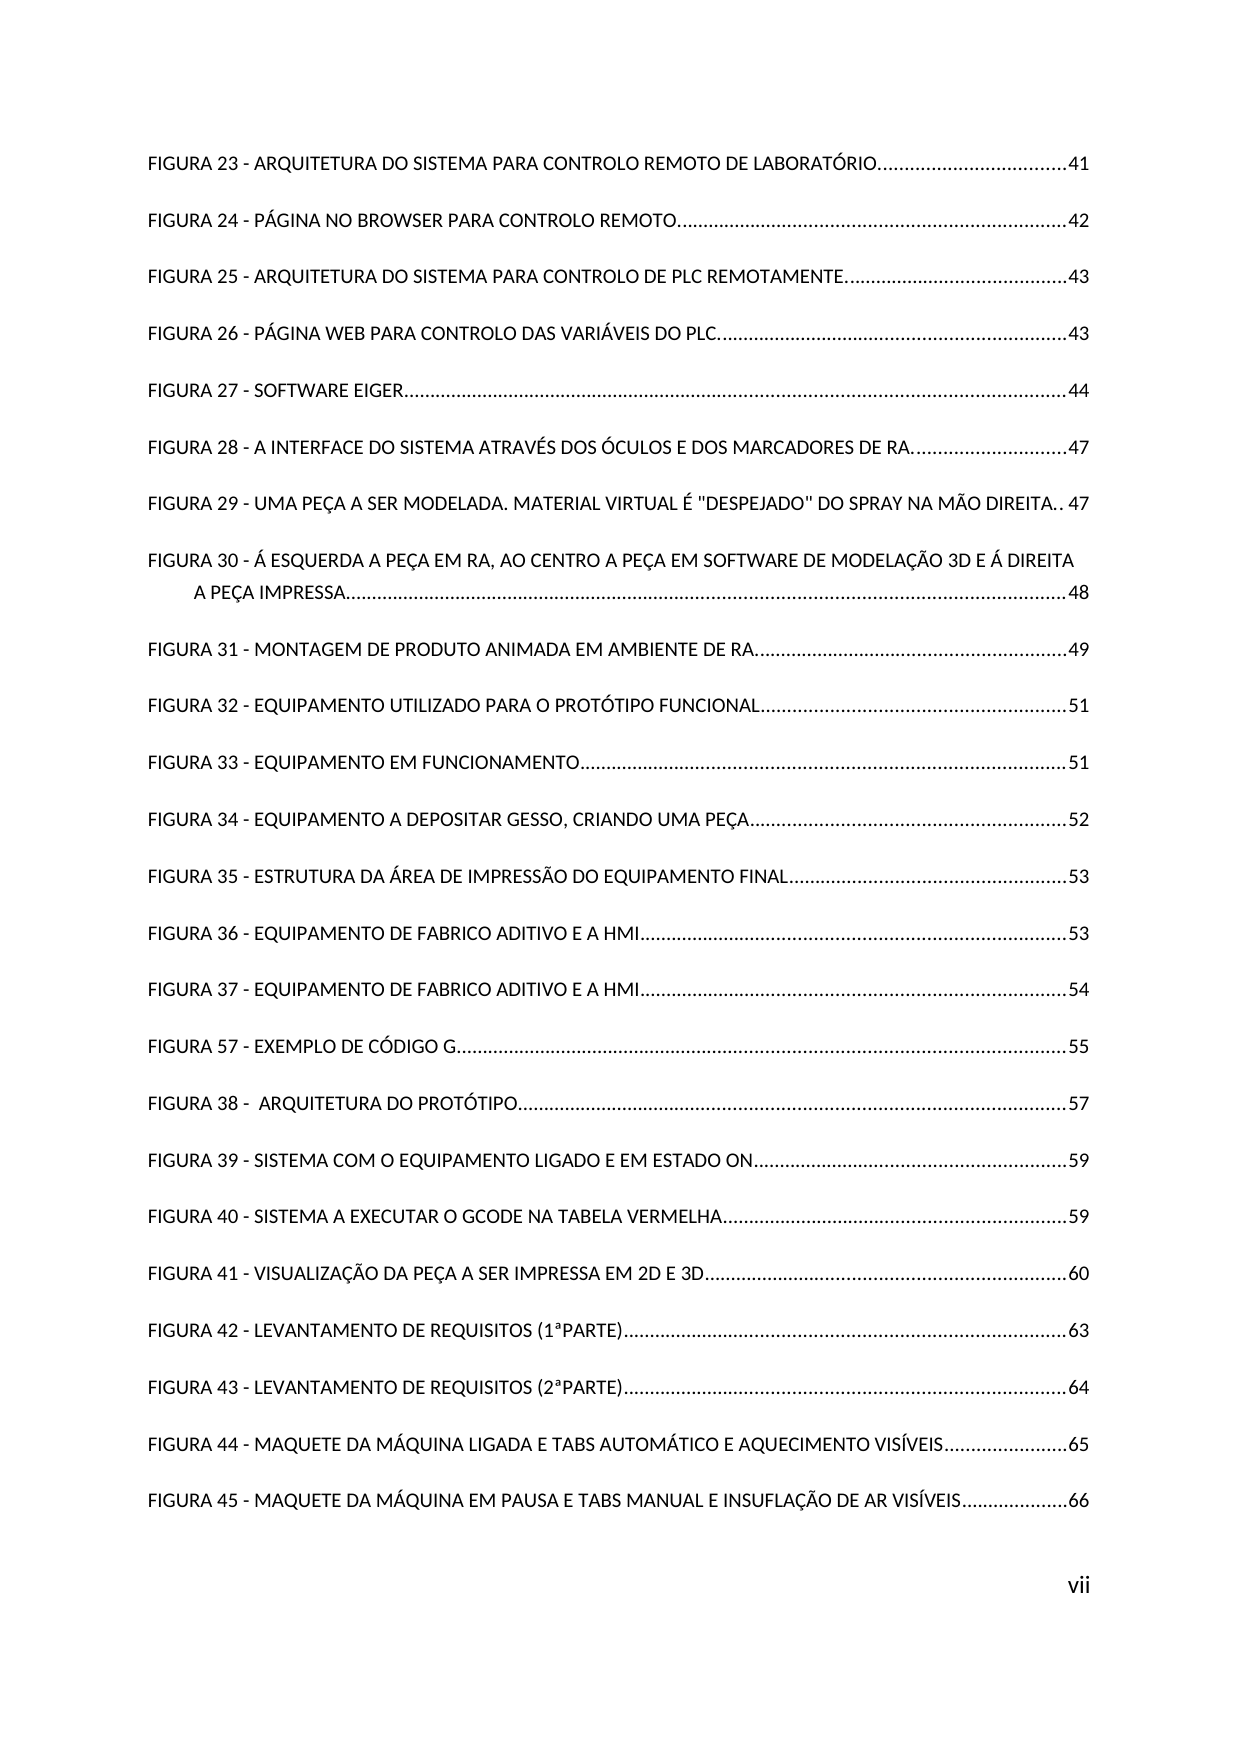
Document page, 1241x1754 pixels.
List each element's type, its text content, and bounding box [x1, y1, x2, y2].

text Figura 36 - Equipamento de Fabrico Aditivo e a HMI 53 [148, 920, 1090, 945]
text Figura 26 - Página web para controlo das variáveis do PLC. 43 [148, 320, 1090, 346]
text Figura 30 - Á esquerda a peça em RA, ao centro a peça em software de modelação 3D e á direita a peça impressa. 48 [148, 547, 1090, 604]
text Figura 43 - Levantamento de Requisitos (2ªparte) 64 [148, 1374, 1090, 1399]
text Figura 39 - Sistema com o equipamento ligado e em estado ON 59 [148, 1147, 1090, 1172]
text Figura 45 - Maquete da máquina em pausa e tabs Manual e Insuflação de Ar visíveis 66 [148, 1487, 1090, 1513]
text Figura 32 - Equipamento utilizado para o protótipo funcional 51 [148, 693, 1090, 718]
text Figura 34 - Equipamento a depositar gesso, criando uma peça 52 [148, 806, 1090, 832]
text Figura 25 - Arquitetura do sistema para controlo de PLC remotamente. 43 [148, 263, 1090, 289]
text Figura 31 - Montagem de produto animada em ambiente de RA. 49 [148, 636, 1090, 661]
text Figura 27 - Software Eiger. 44 [148, 377, 1090, 402]
text Figura 42 - Levantamento de Requisitos (1ªparte) 63 [148, 1317, 1090, 1343]
text Figura 44 - Maquete da máquina ligada e tabs Automático e Aquecimento visíveis 65 [148, 1431, 1090, 1456]
text Figura 38 - Arquitetura do Protótipo 57 [148, 1090, 1090, 1116]
text Figura 29 - Uma peça a ser modelada. Material virtual é "despejado" do spray na mão direita. 47 [148, 491, 1090, 516]
text Figura 33 - Equipamento em funcionamento 51 [148, 749, 1090, 775]
text Figura 40 - Sistema a executar o Gcode na tabela vermelha 59 [148, 1204, 1090, 1229]
text Figura 41 - Visualização da peça a ser impressa em 2D e 3D 60 [148, 1260, 1090, 1286]
text Figura 24 - Página no browser para controlo remoto. 42 [148, 207, 1090, 232]
text Figura 28 - A interface do sistema através dos óculos e dos marcadores de RA. 47 [148, 434, 1090, 459]
text Figura 35 - Estrutura da área de impressão do equipamento final 53 [148, 863, 1090, 888]
text Figura 57 - Exemplo de código G 55 [148, 1033, 1090, 1059]
text Figura 23 - Arquitetura do sistema para controlo remoto de laboratório. 41 [148, 150, 1090, 175]
text Figura 37 - Equipamento de Fabrico Aditivo e a HMI 54 [148, 977, 1090, 1002]
